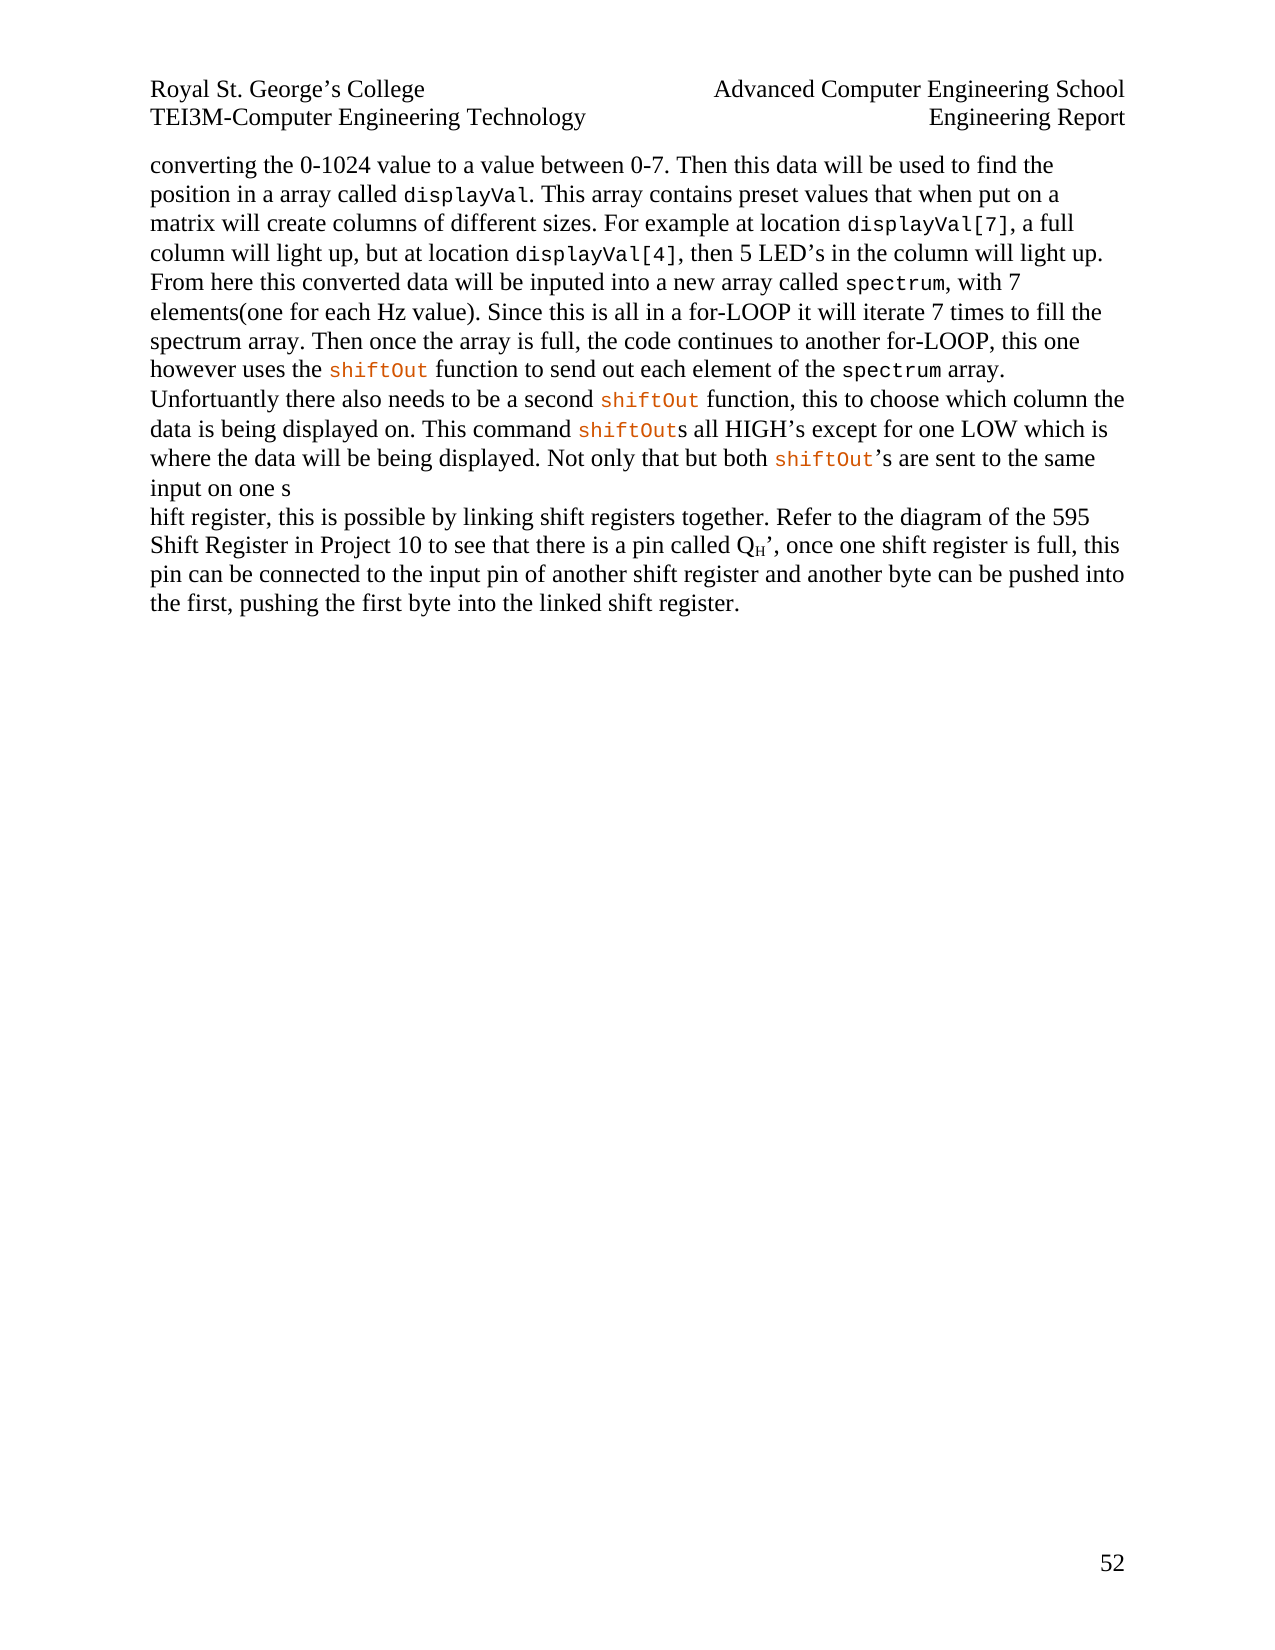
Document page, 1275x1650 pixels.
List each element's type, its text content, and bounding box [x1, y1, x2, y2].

text hift register, this is possible by linking shift registers together. Refer to the diagram of the 595 Shift Register in Project 10 to see that there is a pin called QH’, once one shift register is full, this pin can be connected to the input pin of another shift register and another byte can be pushed into the first, pushing the first byte into the linked shift register. [150, 502, 1125, 617]
